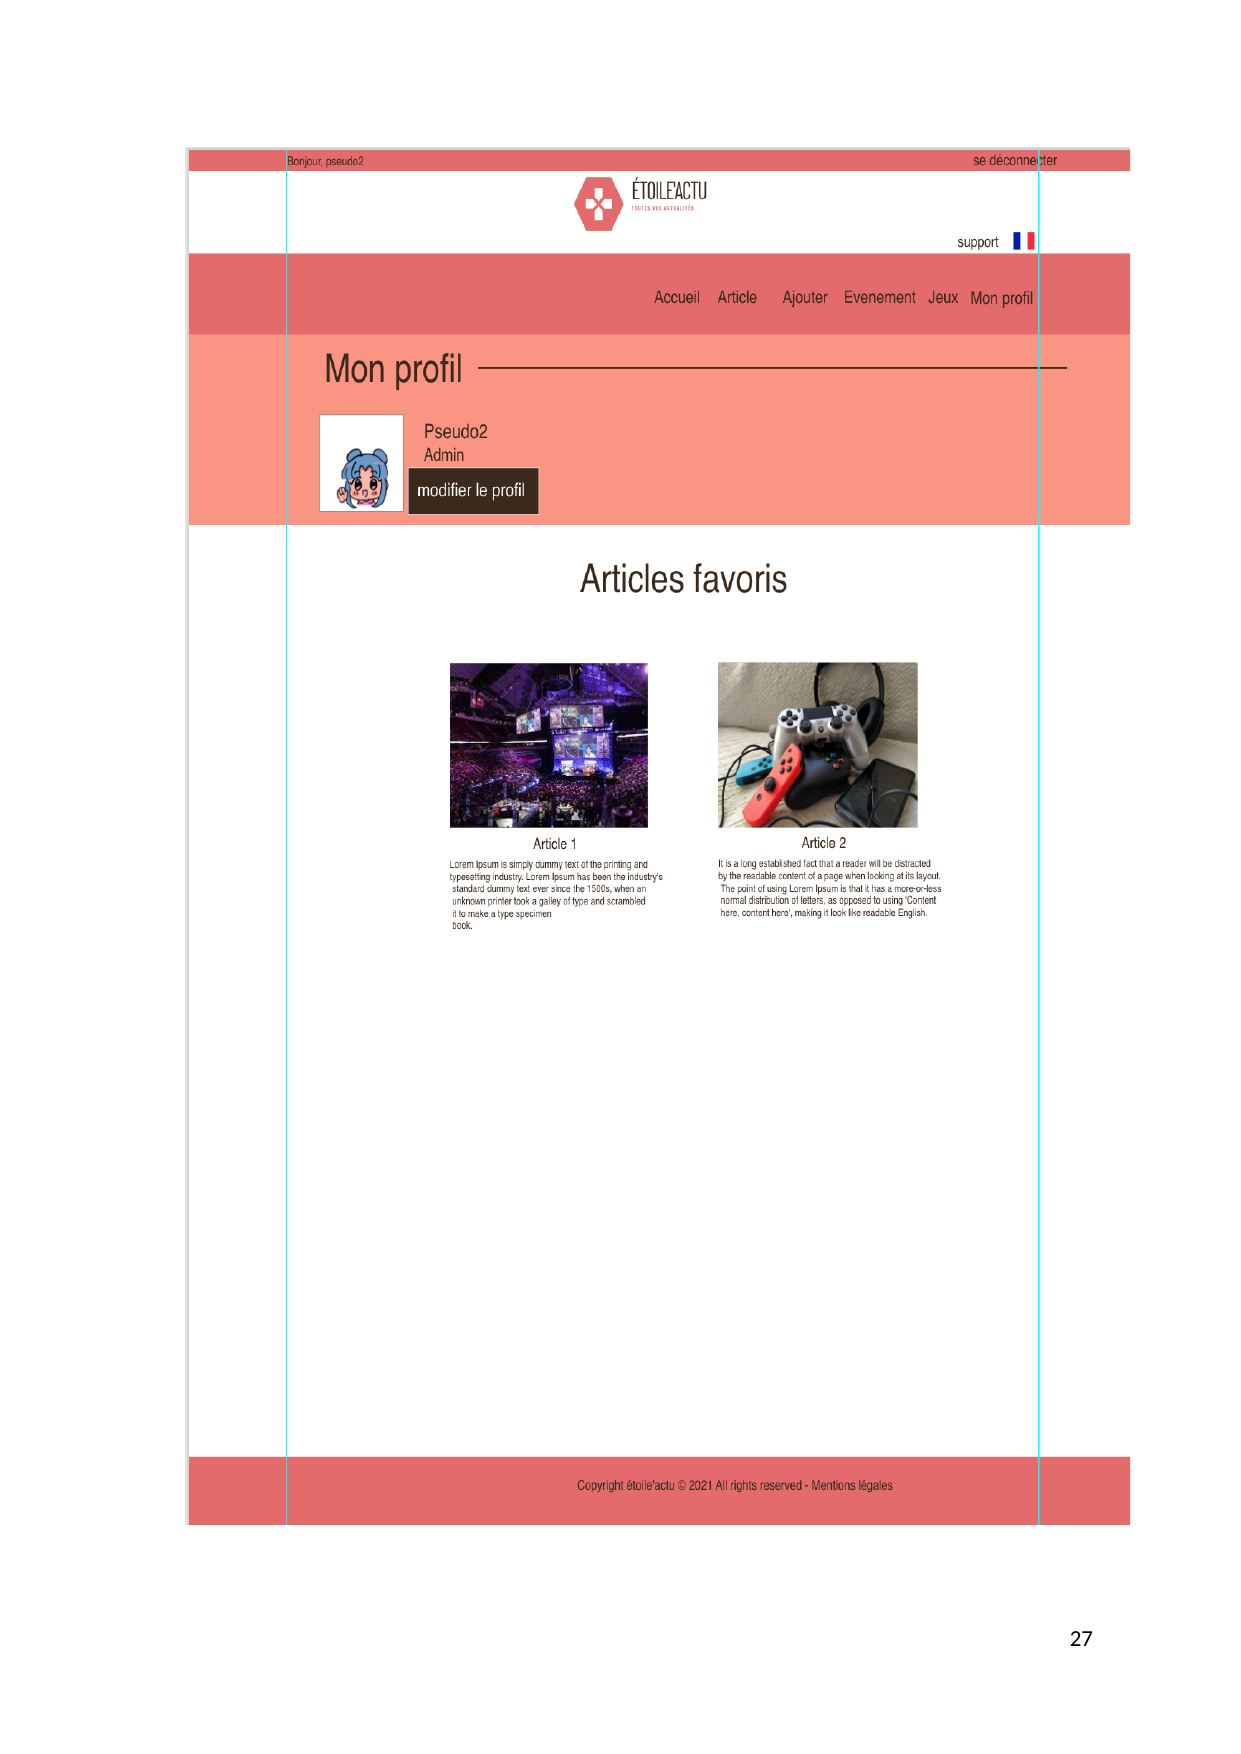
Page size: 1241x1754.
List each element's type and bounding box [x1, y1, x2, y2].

picture [185, 147, 1130, 1525]
